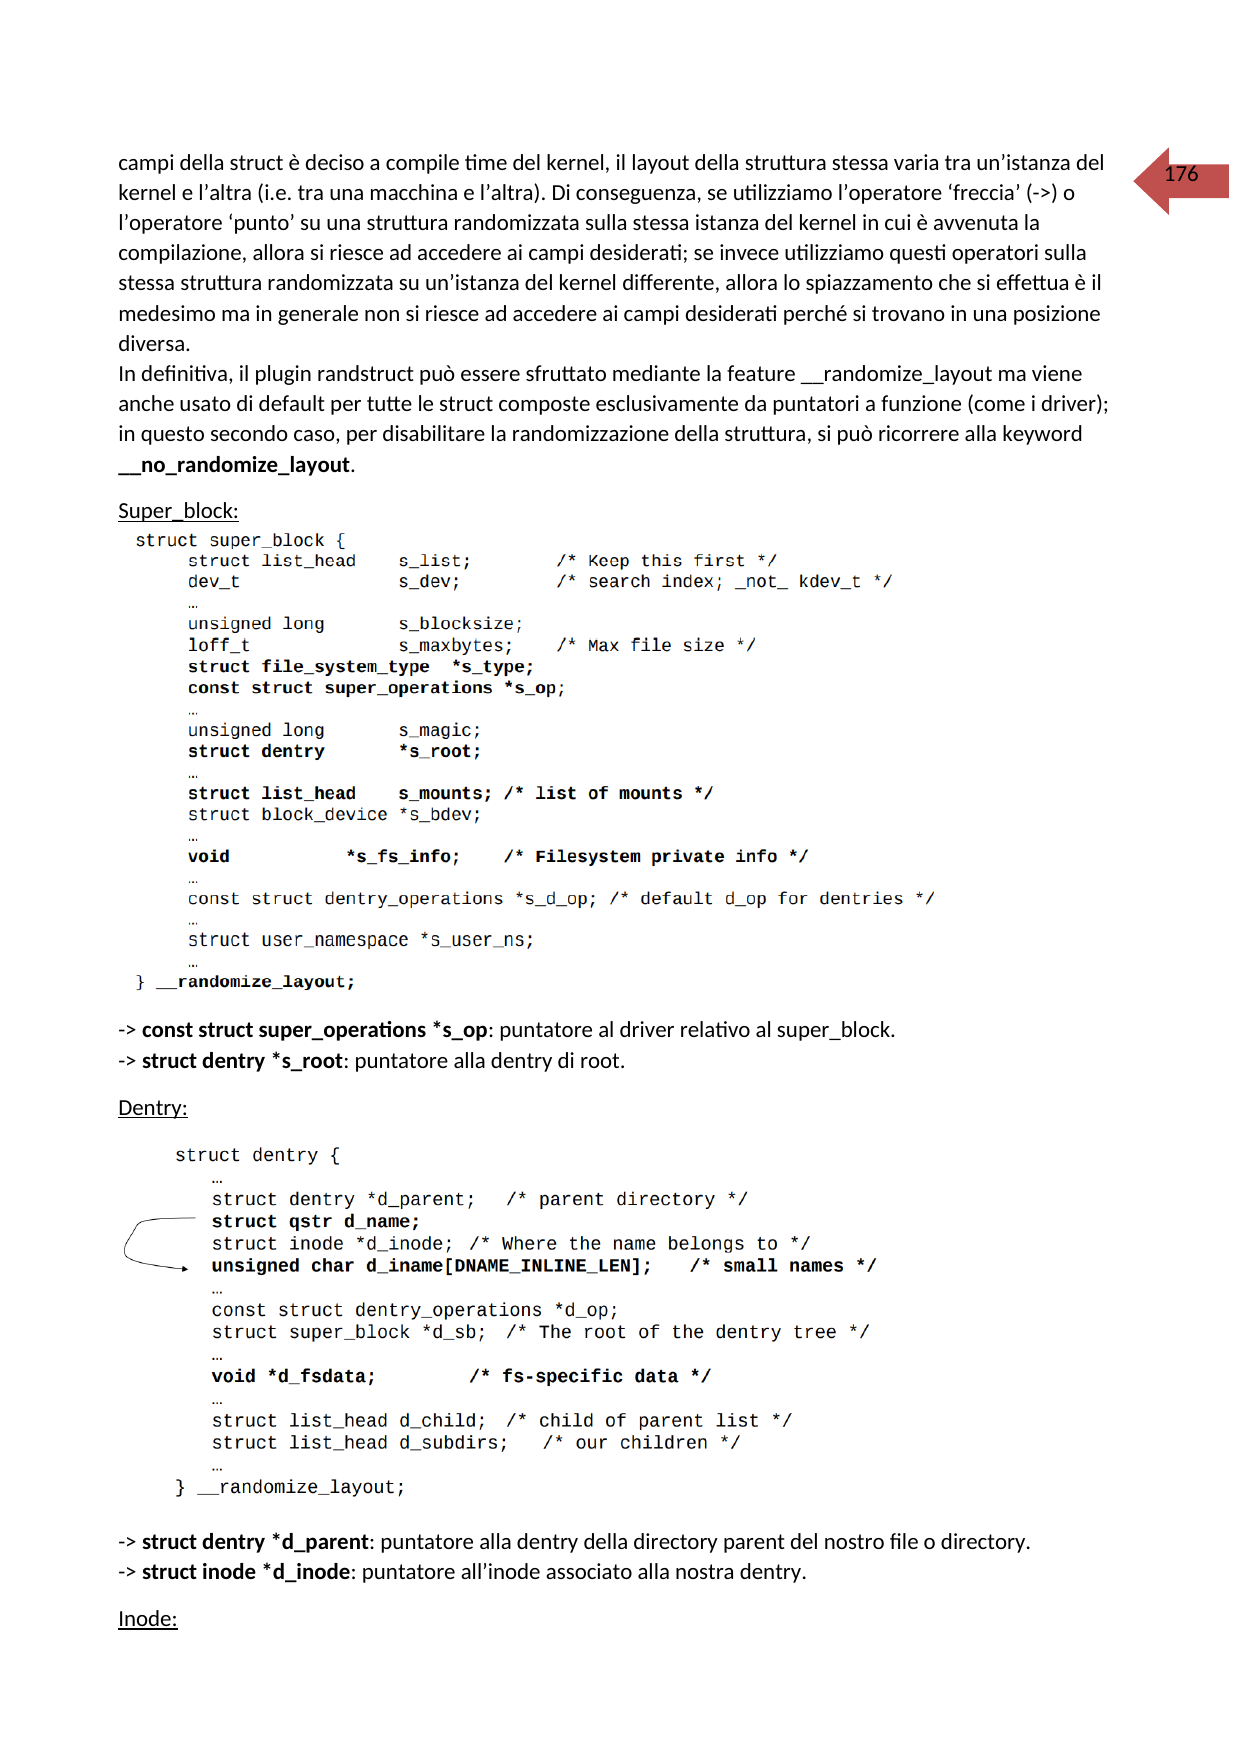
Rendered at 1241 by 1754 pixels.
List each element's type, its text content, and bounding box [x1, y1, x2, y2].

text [118, 148, 1122, 478]
text Inode: [118, 1604, 1122, 1632]
picture [118, 526, 948, 997]
text -> struct dentry *d_parent: puntatore alla dentry della directory parent del nostro file o directory. -> struct inode *d_inode: puntatore all’inode associato alla nostra dentry. [118, 1527, 1122, 1585]
text Dentry: [118, 1093, 1122, 1121]
text -> const struct super_operations *s_op: puntatore al driver relativo al super_block. -> struct dentry *s_root: puntatore alla dentry di root. [118, 1016, 1122, 1074]
picture [118, 1139, 887, 1509]
